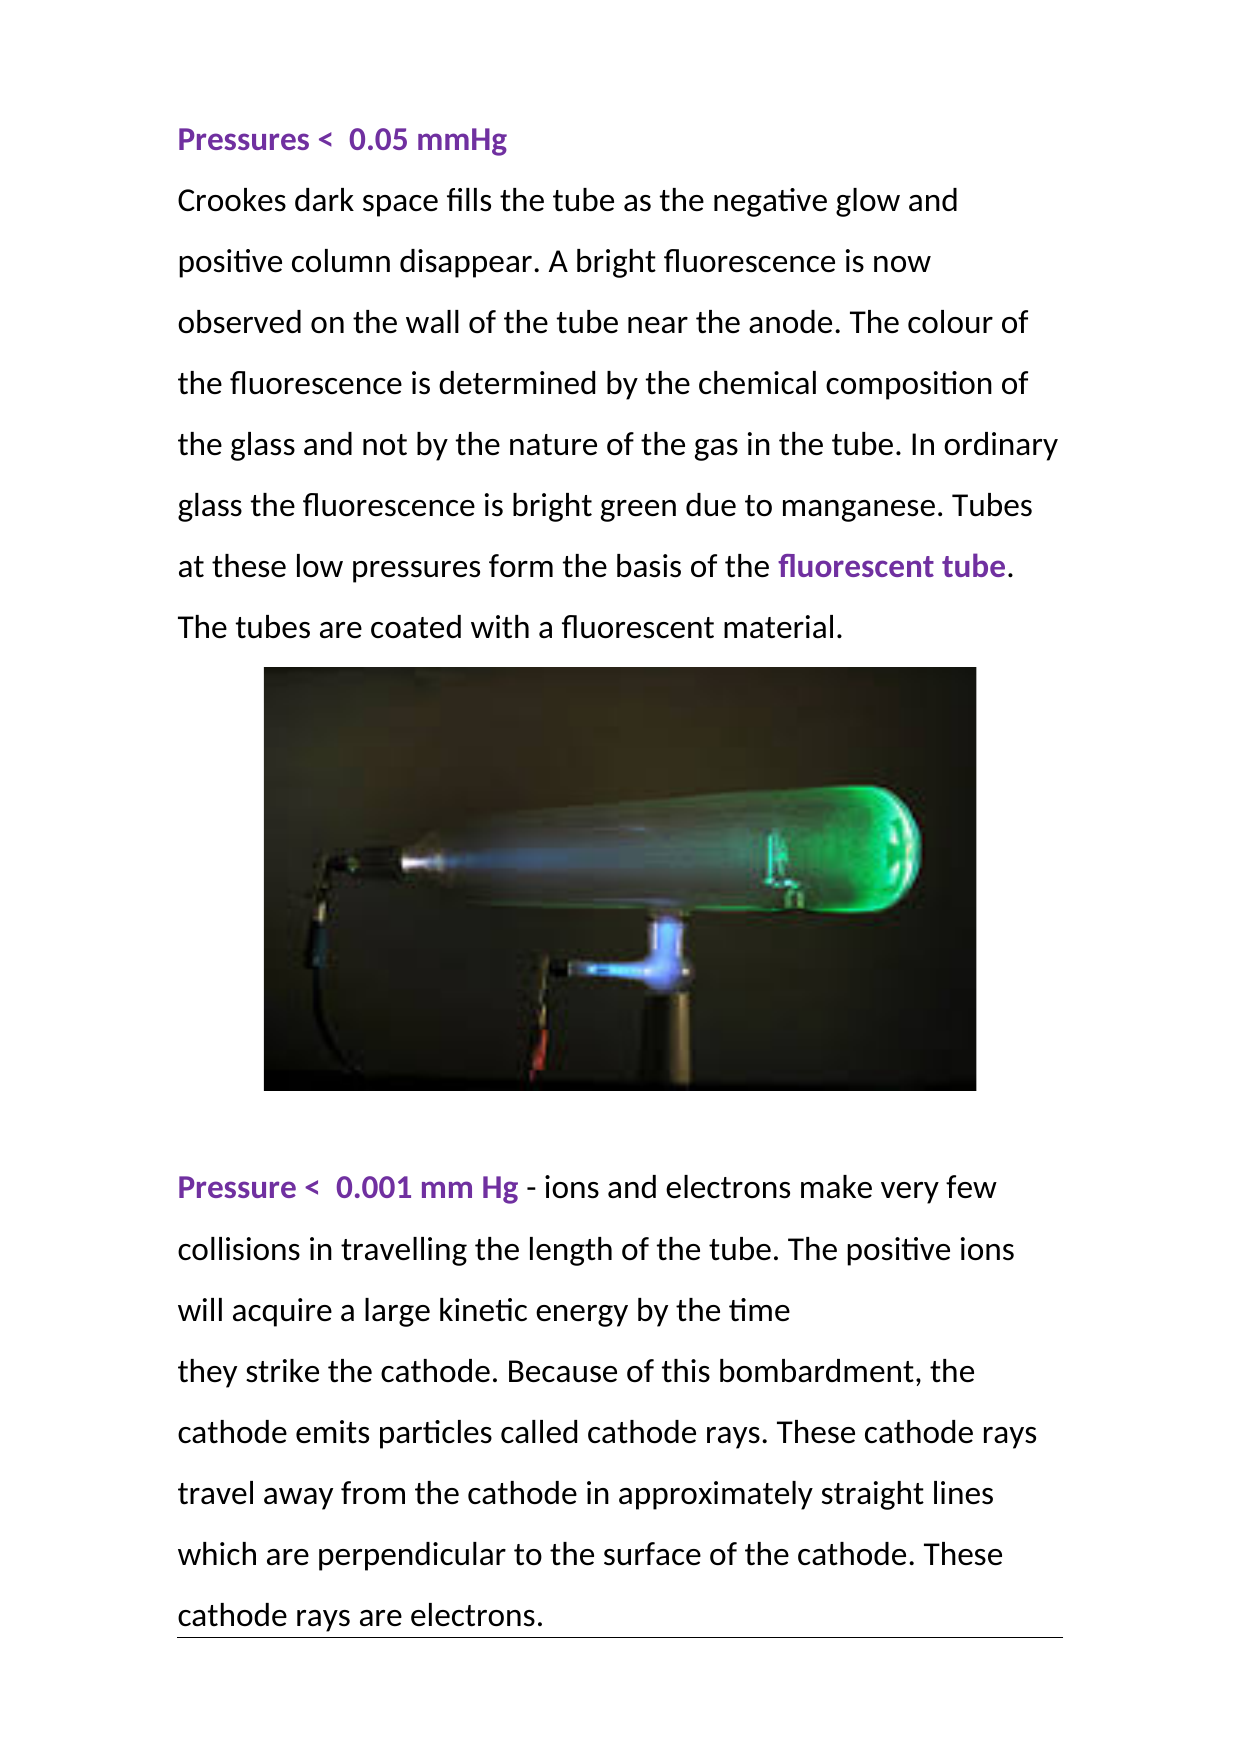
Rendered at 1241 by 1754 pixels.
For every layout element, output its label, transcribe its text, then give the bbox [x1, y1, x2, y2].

text Crookes dark space fills the tube as the negative glow and positive column disappear. A bright fluorescence is now observed on the wall of the tube near the anode. The colour of the fluorescence is determined by the chemical composition of the glass and not by the nature of the gas in the tube. In ordinary glass the fluorescence is bright green due to manganese. Tubes at these low pressures form the basis of the fluorescent tube. The tubes are coated with a fluorescent material. [177, 179, 1063, 647]
text Pressure < 0.001 mm Hg - ions and electrons make very few collisions in travelling the length of the tube. The positive ions will acquire a large kinetic energy by the time [177, 1166, 1063, 1329]
picture [263, 667, 977, 1091]
text they strike the cathode. Because of this bombardment, the cathode emits particles called cathode rays. These cathode rays travel away from the cathode in approximately straight lines which are perpendicular to the surface of the cathode. These cathode rays are electrons. [177, 1349, 1063, 1637]
text Pressures < 0.05 mmHg [177, 118, 1063, 159]
